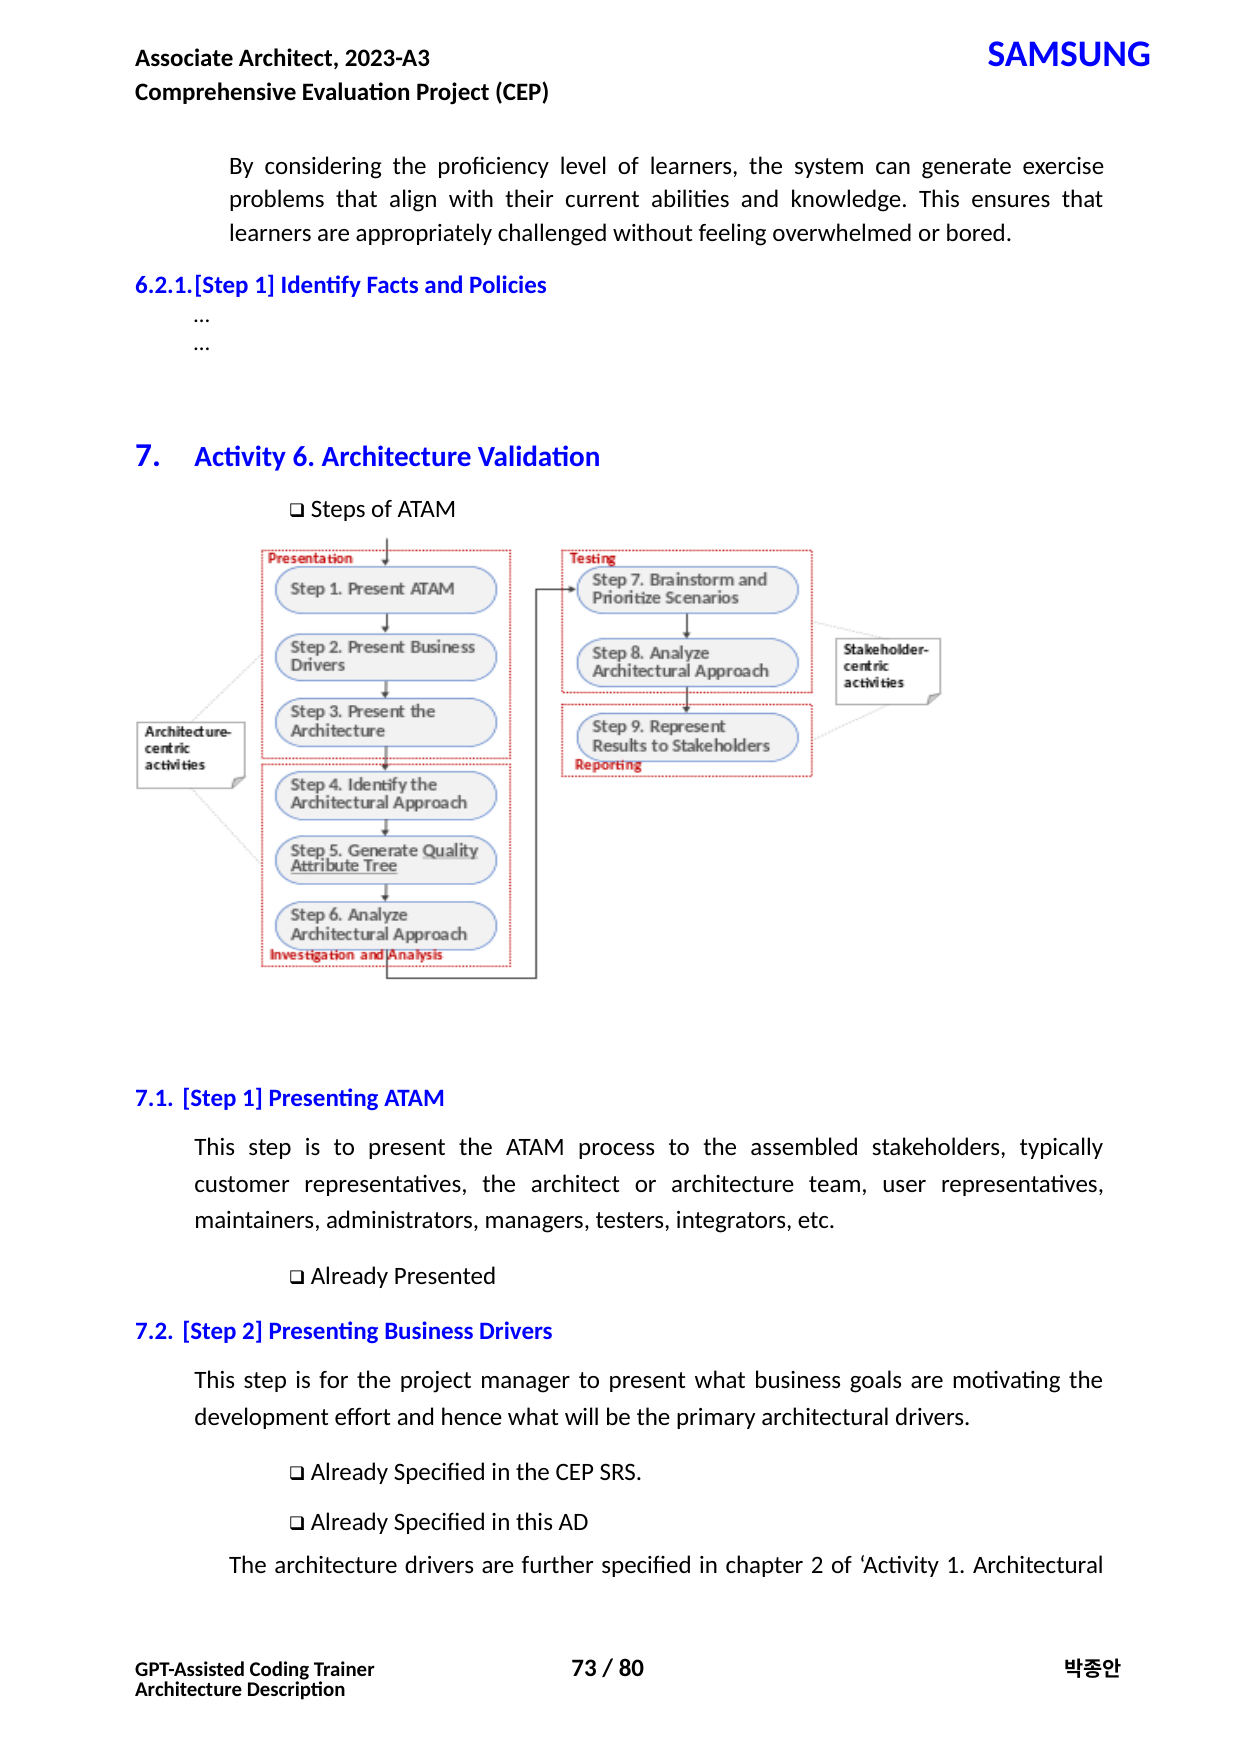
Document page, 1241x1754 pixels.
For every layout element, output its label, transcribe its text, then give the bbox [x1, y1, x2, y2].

text … [193, 328, 1105, 356]
text Already Specified in this AD [229, 1506, 1105, 1536]
subtitle [Step 2] Presenting Business Drivers [135, 1315, 1105, 1346]
subtitle [Step 1] Identify Facts and Policies [135, 269, 986, 300]
text By considering the proficiency level of learners, the system can generate exercise problems that align with their current abilities and knowledge. This ensures that learners are appropriately challenged without feeling overwhelmed or bored. [229, 150, 1105, 248]
text Already Presented [229, 1260, 1105, 1290]
subtitle Activity 6. Architecture Validation [135, 434, 1105, 475]
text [229, 1549, 1105, 1579]
text Steps of ATAM [229, 493, 1105, 524]
text … [193, 300, 1105, 328]
subtitle [Step 1] Presenting ATAM [135, 1082, 1105, 1113]
text Already Specified in the CEP SRS. [229, 1456, 1105, 1487]
text This step is to present the ATAM process to the assembled stakeholders, typically customer representatives, the architect or architecture team, user representatives, maintainers, administrators, managers, testers, integrators, etc. [194, 1131, 1105, 1235]
text This step is for the project manager to present what business goals are motivating the development effort and hence what will be the primary architectural drivers. [194, 1364, 1105, 1432]
